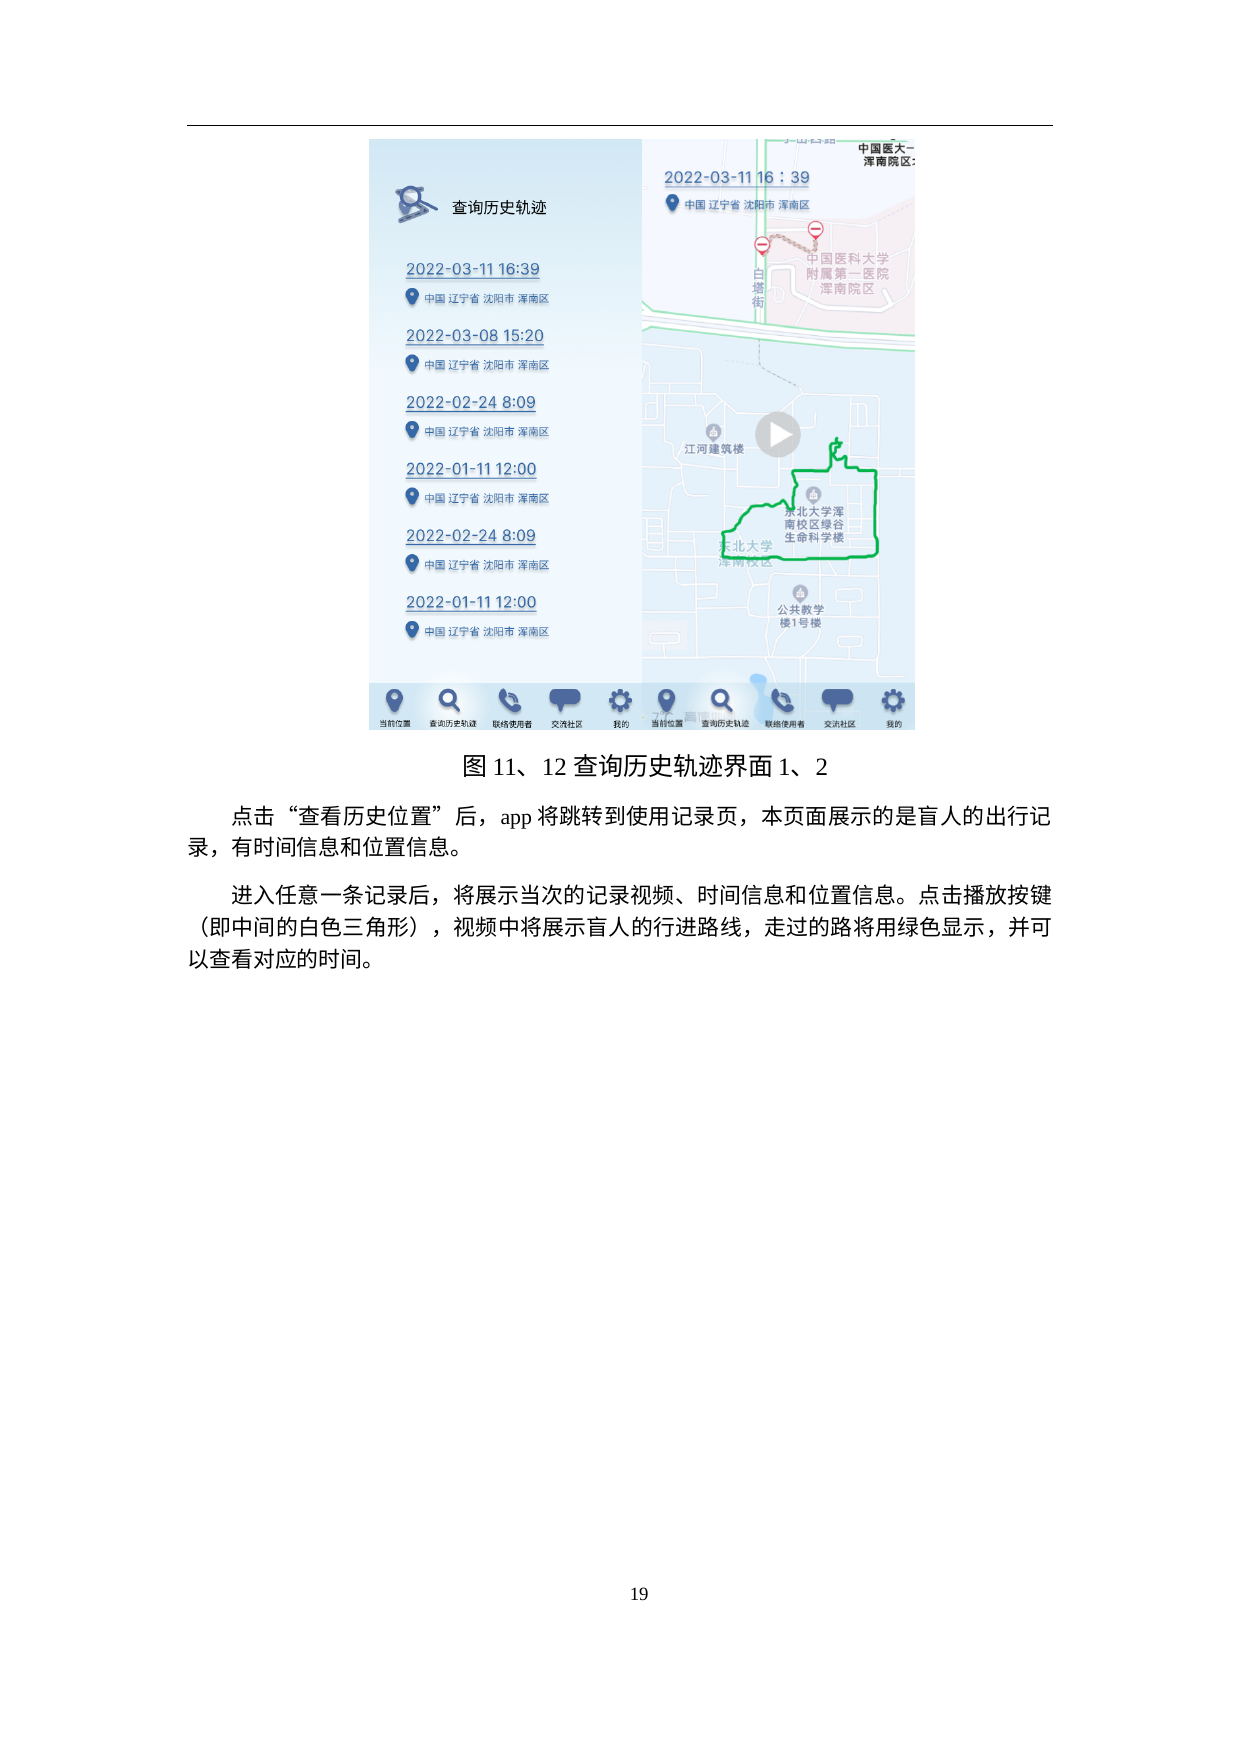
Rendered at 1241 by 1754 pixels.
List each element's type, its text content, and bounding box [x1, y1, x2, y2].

picture [369, 139, 915, 730]
text 图11、12 查询历史轨迹界面1、2 [187, 746, 1053, 782]
text 点击“查看历史位置”后，app将跳转到使用记录页，本页面展示的是盲人的出行记录，有时间信息和位置信息。 [187, 799, 1053, 862]
text 进入任意一条记录后，将展示当次的记录视频、时间信息和位置信息。点击播放按键（即中间的白色三角形），视频中将展示盲人的行进路线，走过的路将用绿色显示，并可以查看对应的时间。 [187, 878, 1053, 973]
